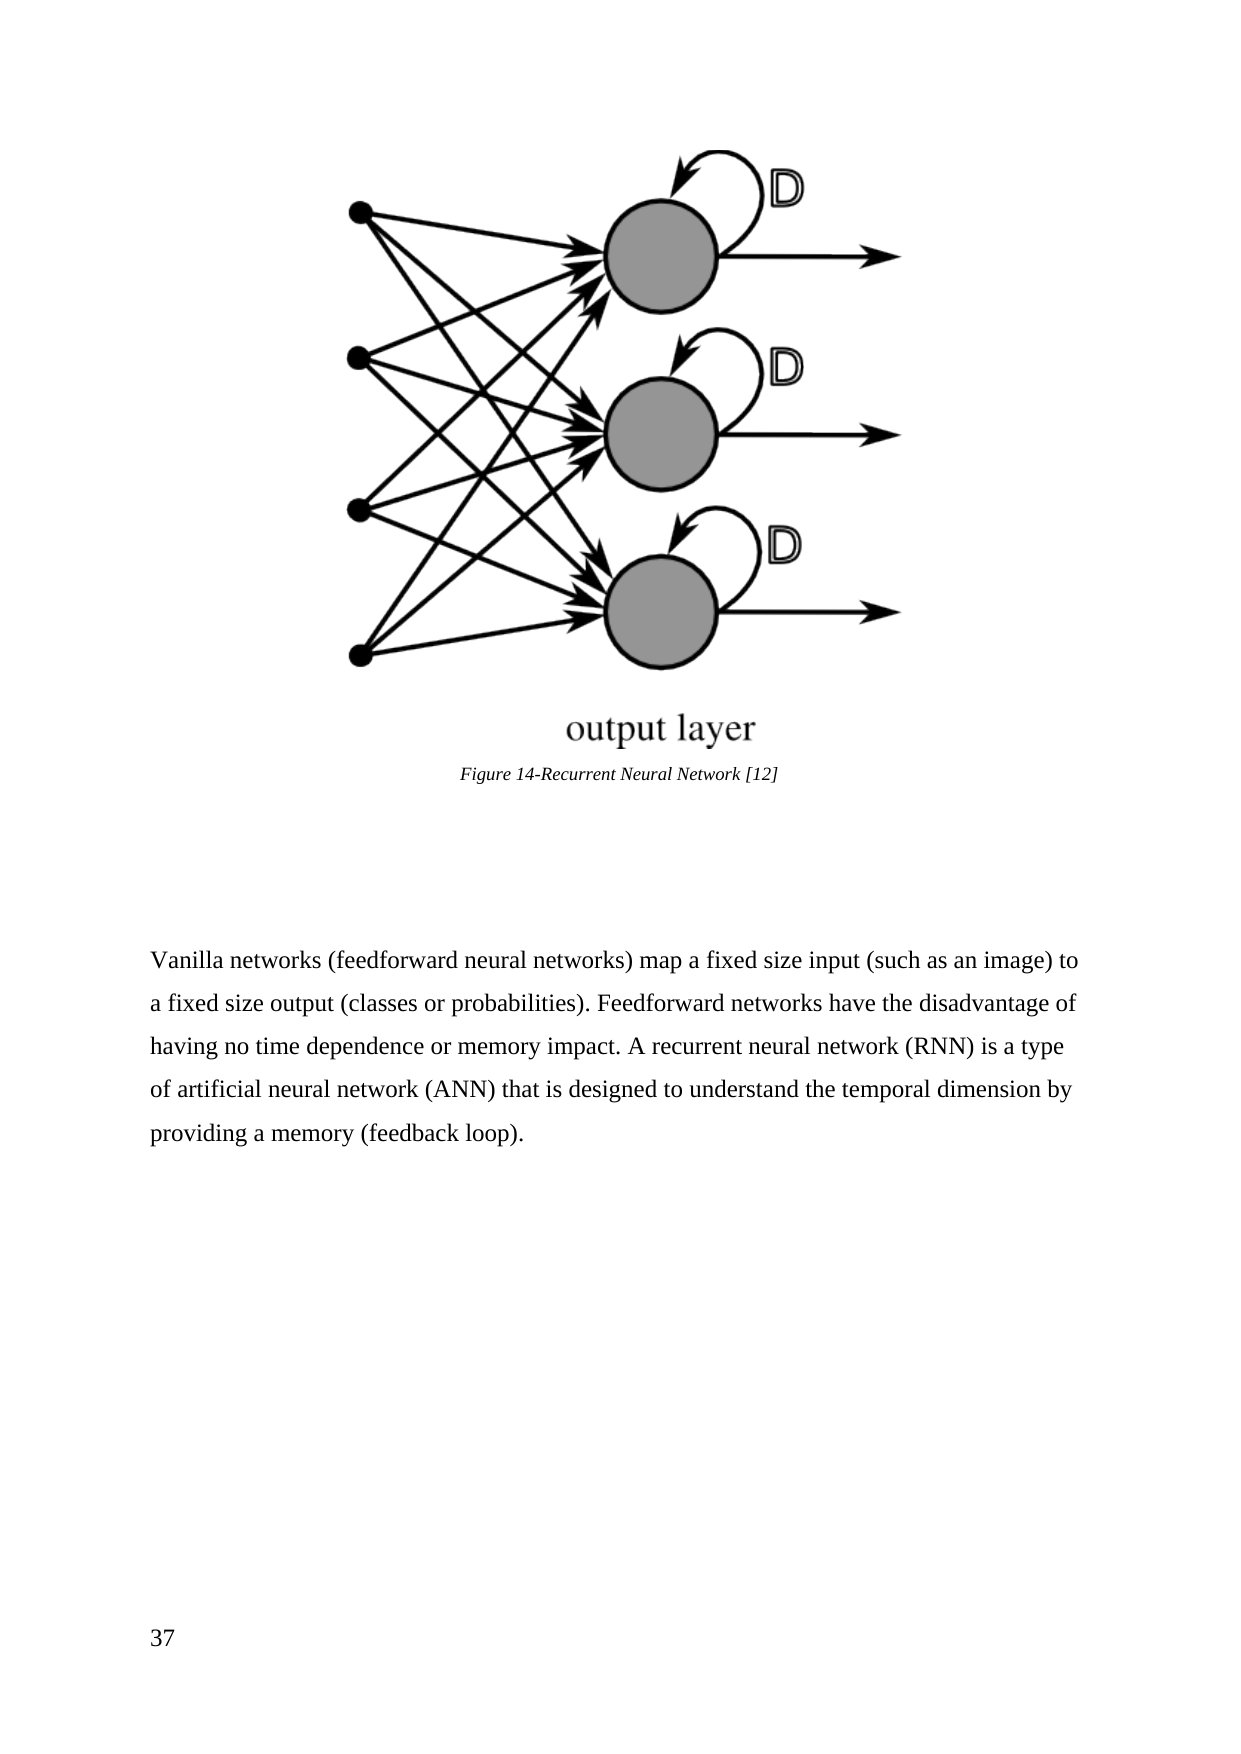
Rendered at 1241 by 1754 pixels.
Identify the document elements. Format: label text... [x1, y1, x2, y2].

picture [331, 150, 909, 749]
text Vanilla networks (feedforward neural networks) map a fixed size input (such as an image) to a fixed size output (classes or probabilities). Feedforward networks have the disadvantage of having no time dependence or memory impact. A recurrent neural network (RNN) is a type of artificial neural network (ANN) that is designed to understand the temporal dimension by providing a memory (feedback loop). [150, 945, 1090, 1146]
text Figure 14-Recurrent Neural Network [12] [150, 763, 1090, 784]
